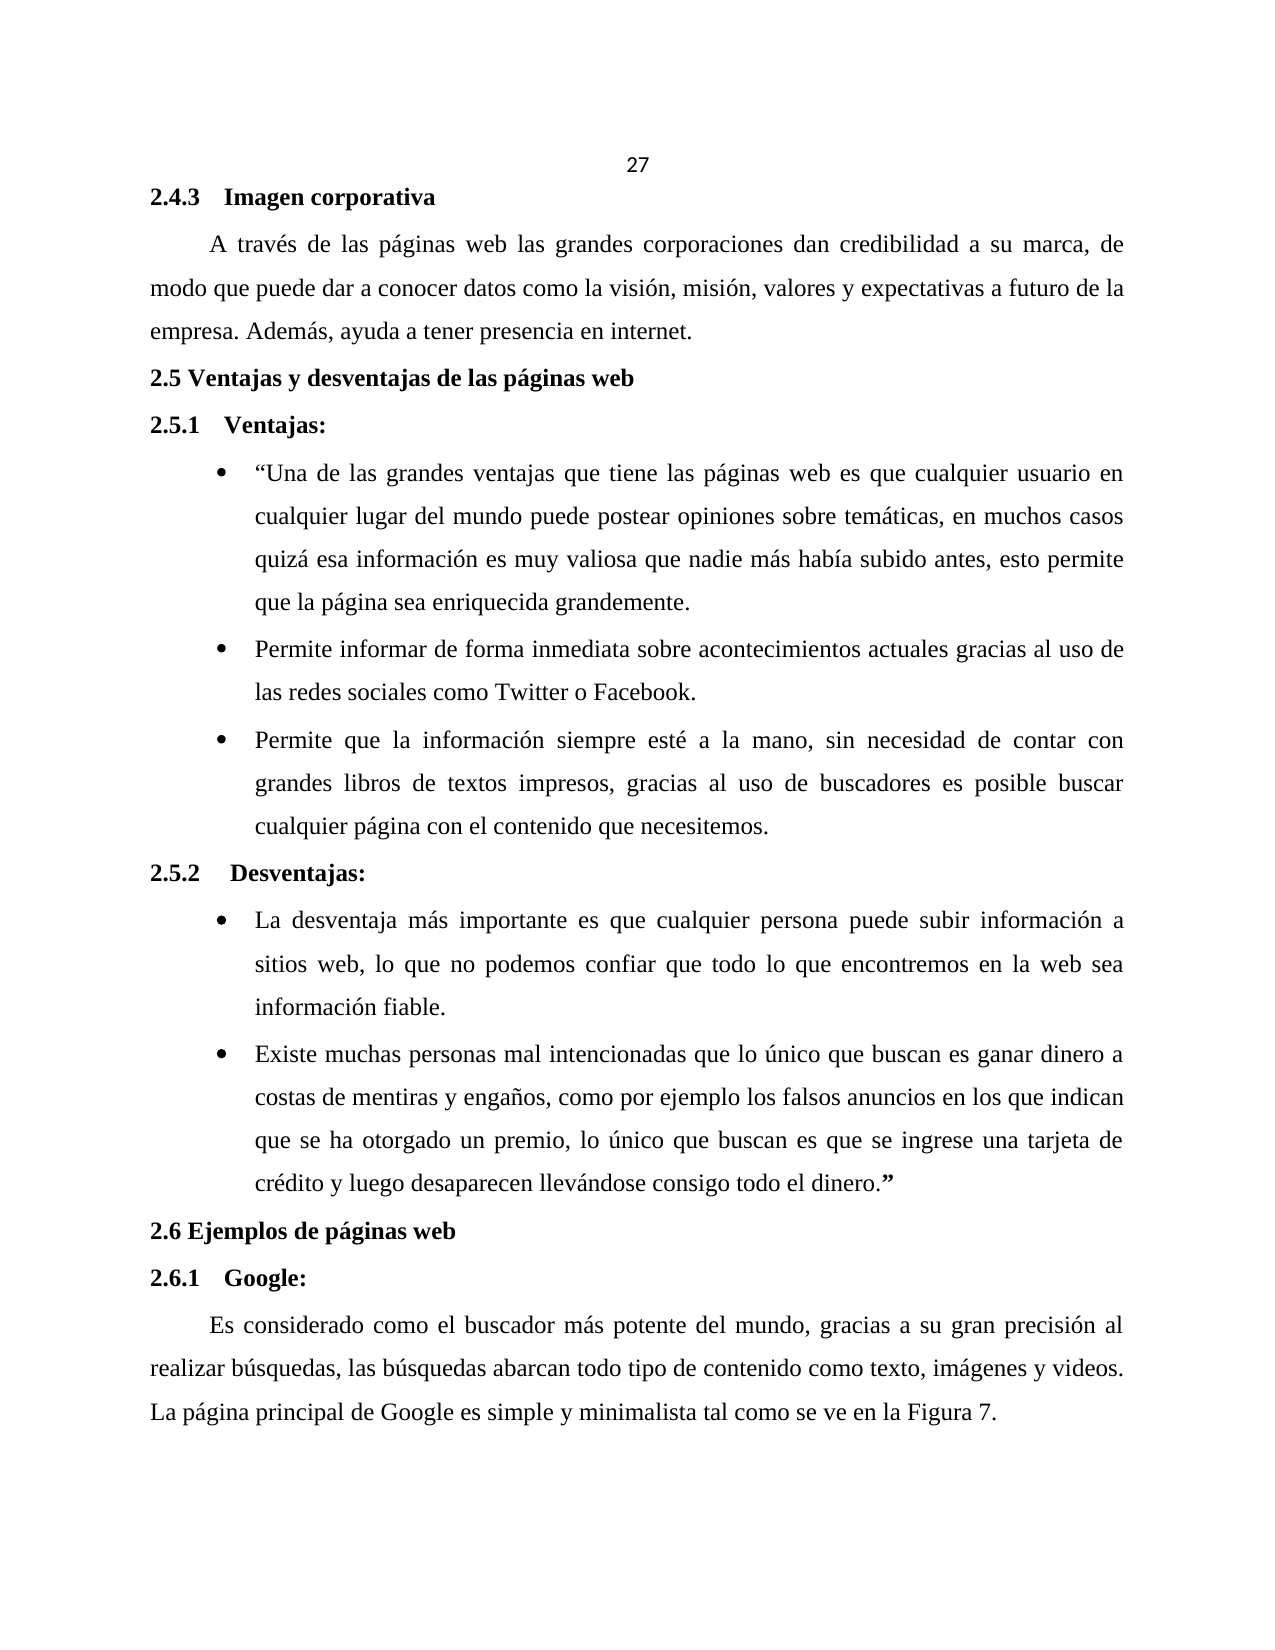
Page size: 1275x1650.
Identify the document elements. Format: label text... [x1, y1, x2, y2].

list Existe muchas personas mal intencionadas que lo único que buscan es ganar dinero a costas de mentiras y engaños, como por ejemplo los falsos anuncios en los que indican que se ha otorgado un premio, lo único que buscan es que se ingrese una tarjeta de crédito y luego desaparecen llevándose consigo todo el dinero.” [217, 1039, 1125, 1197]
list “Una de las grandes ventajas que tiene las páginas web es que cualquier usuario en cualquier lugar del mundo puede postear opiniones sobre temáticas, en muchos casos quizá esa información es muy valiosa que nadie más había subido antes, esto permite que la página sea enriquecida grandemente. [217, 458, 1125, 616]
list Permite que la información siempre esté a la mano, sin necesidad de contar con grandes libros de textos impresos, gracias al uso de buscadores es posible buscar cualquier página con el contenido que necesitemos. [217, 725, 1125, 840]
subtitle 2.5.1 Ventajas: [150, 410, 1125, 439]
text A través de las páginas web las grandes corporaciones dan credibilidad a su marca, de modo que puede dar a conocer datos como la visión, misión, valores y expectativas a futuro de la empresa. Además, ayuda a tener presencia en internet. [150, 229, 1125, 344]
list La desventaja más importante es que cualquier persona puede subir información a sitios web, lo que no podemos confiar que todo lo que encontremos en la web sea información fiable. [217, 906, 1125, 1021]
subtitle 2.6.1 Google: [150, 1263, 1125, 1292]
text 2.6 Ejemplos de páginas web [150, 1216, 1125, 1244]
list Permite informar de forma inmediata sobre acontecimientos actuales gracias al uso de las redes sociales como Twitter o Facebook. [217, 634, 1125, 706]
text Es considerado como el buscador más potente del mundo, gracias a su gran precisión al realizar búsquedas, las búsquedas abarcan todo tipo de contenido como texto, imágenes y videos. La página principal de Google es simple y minimalista tal como se ve en la Figura 7. [150, 1310, 1125, 1425]
text 2.5.2 Desventajas: [150, 858, 1125, 887]
subtitle 2.4.3 Imagen corporativa [150, 182, 1125, 211]
text 2.5 Ventajas y desventajas de las páginas web [150, 363, 1125, 392]
